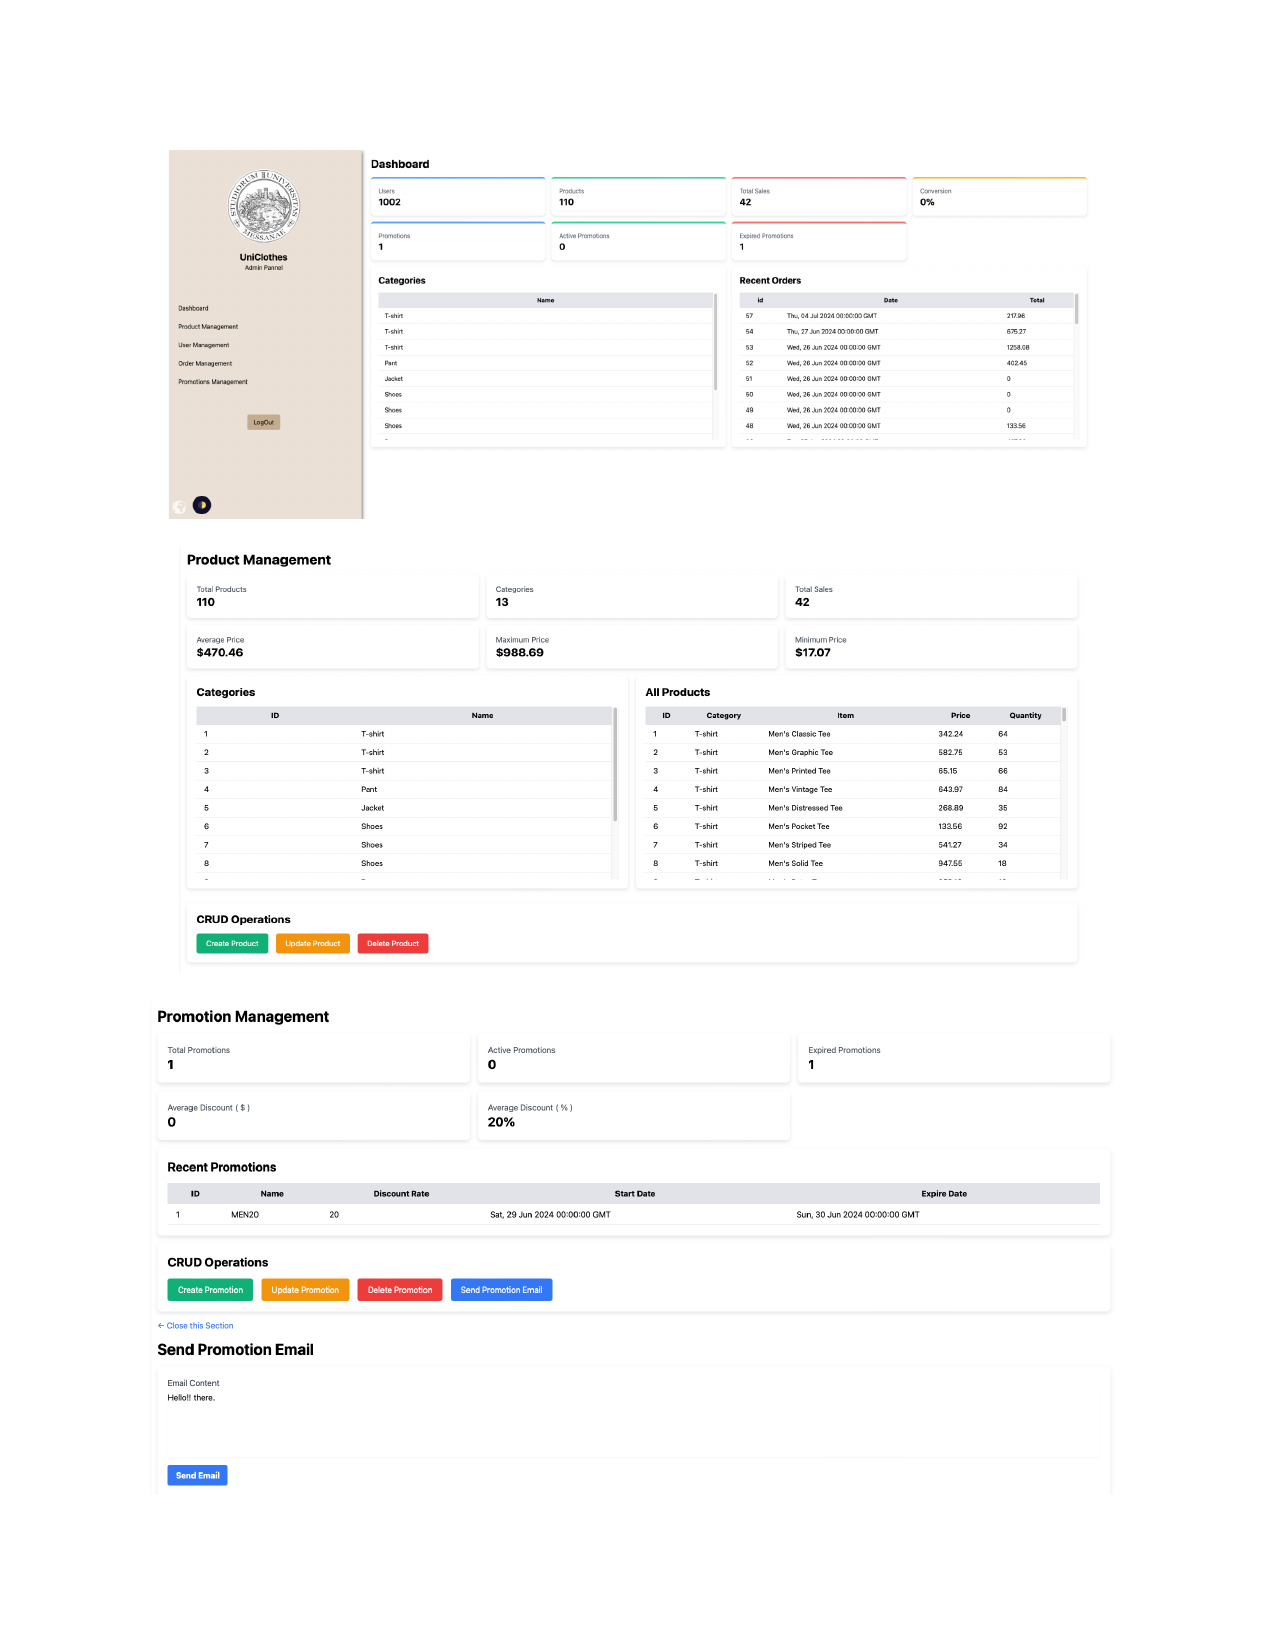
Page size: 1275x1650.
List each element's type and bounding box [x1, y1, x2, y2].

picture [168, 150, 1107, 519]
picture [179, 547, 1096, 973]
picture [150, 1001, 1125, 1494]
